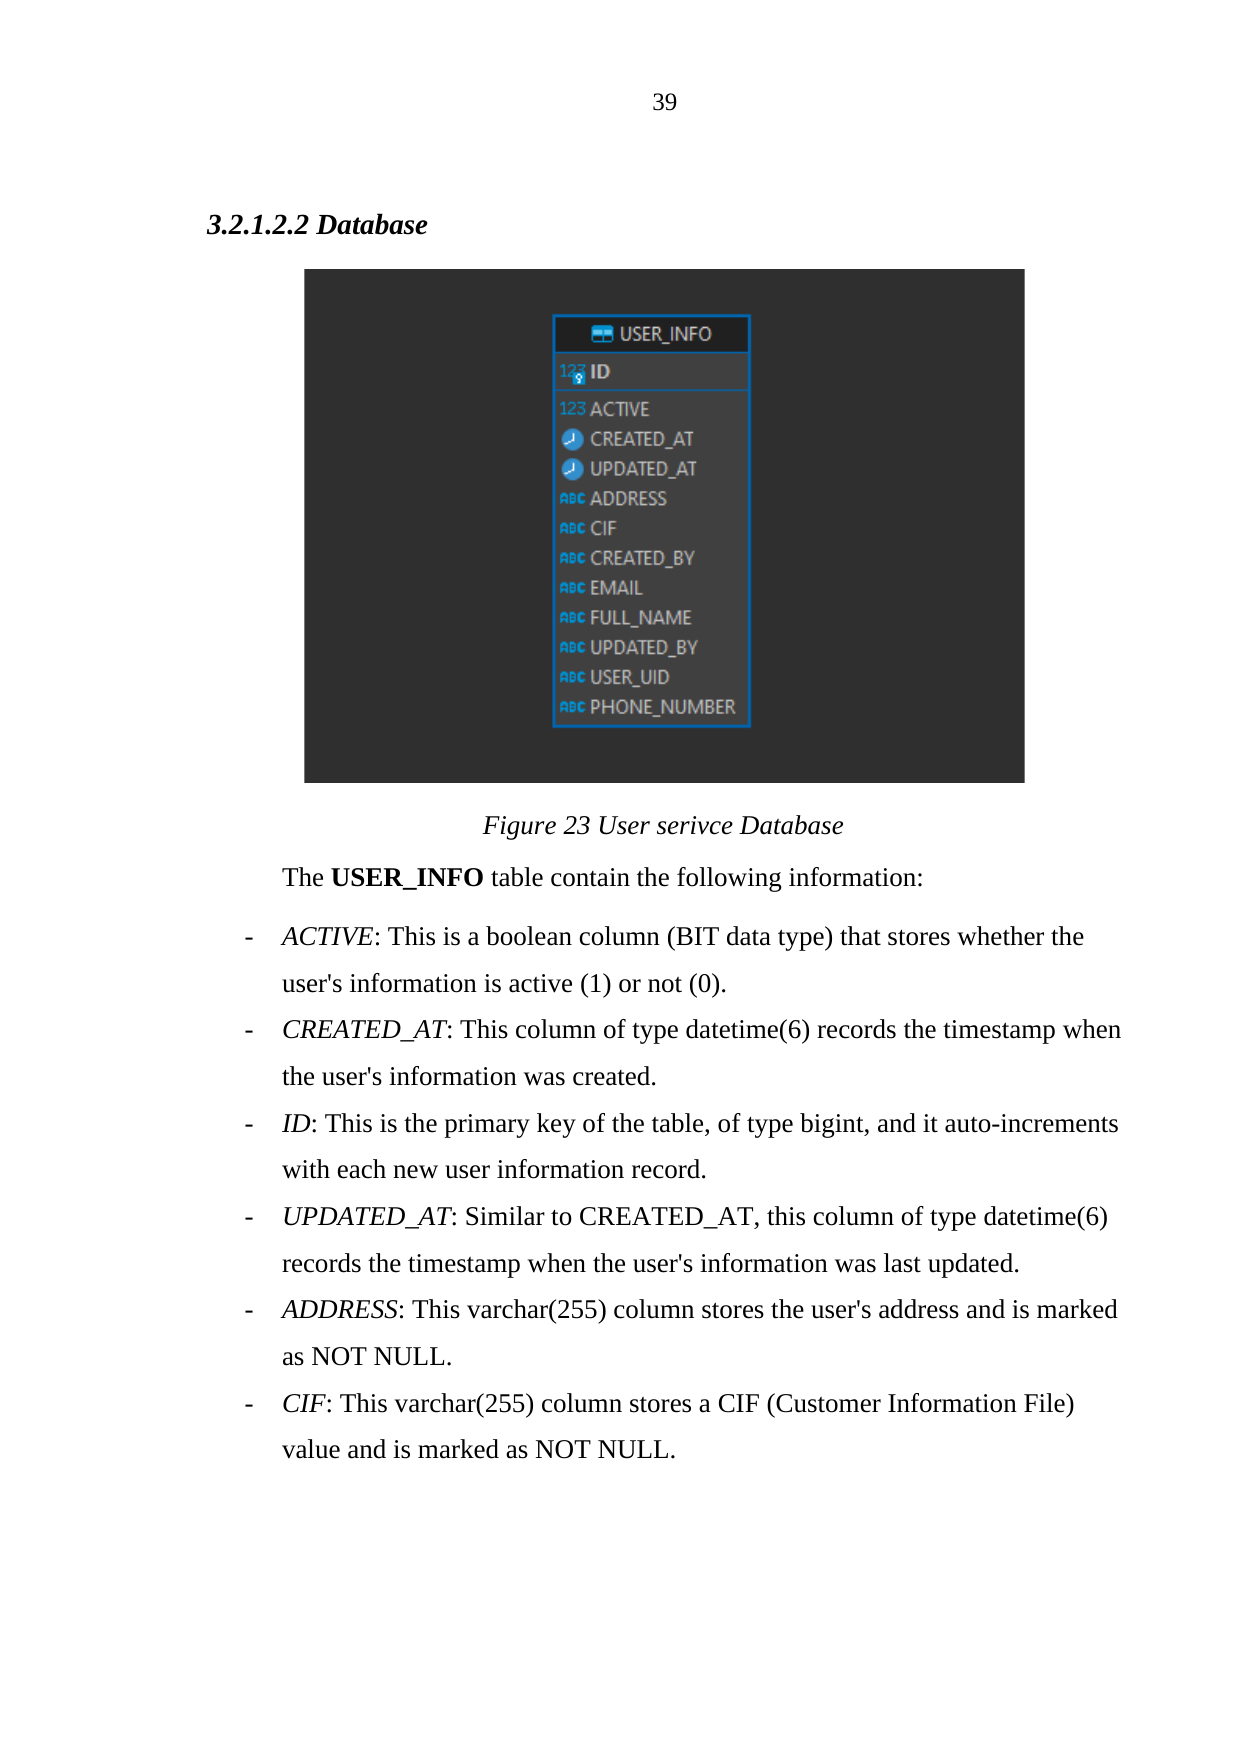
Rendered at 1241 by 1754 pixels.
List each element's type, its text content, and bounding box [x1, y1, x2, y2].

text Figure 23 User serivce Database [207, 809, 1122, 840]
list ACTIVE: This is a boolean column (BIT data type) that stores whether the user's information is active (1) or not (0). [244, 920, 1122, 998]
list ADDRESS: This varchar(255) column stores the user's address and is marked as NOT NULL. [244, 1293, 1122, 1371]
picture [304, 269, 1025, 783]
text The USER_INFO table contain the following information: [207, 861, 1122, 892]
list ID: This is the primary key of the table, of type bigint, and it auto-increments with each new user information record. [244, 1107, 1122, 1185]
subtitle 3.2.1.2.2 Database [207, 207, 1122, 240]
list UPDATED_AT: Similar to CREATED_AT, this column of type datetime(6) records the timestamp when the user's information was last updated. [244, 1200, 1122, 1278]
list CREATED_AT: This column of type datetime(6) records the timestamp when the user's information was created. [244, 1013, 1122, 1091]
list CIF: This varchar(255) column stores a CIF (Customer Information File) value and is marked as NOT NULL. [244, 1387, 1122, 1465]
